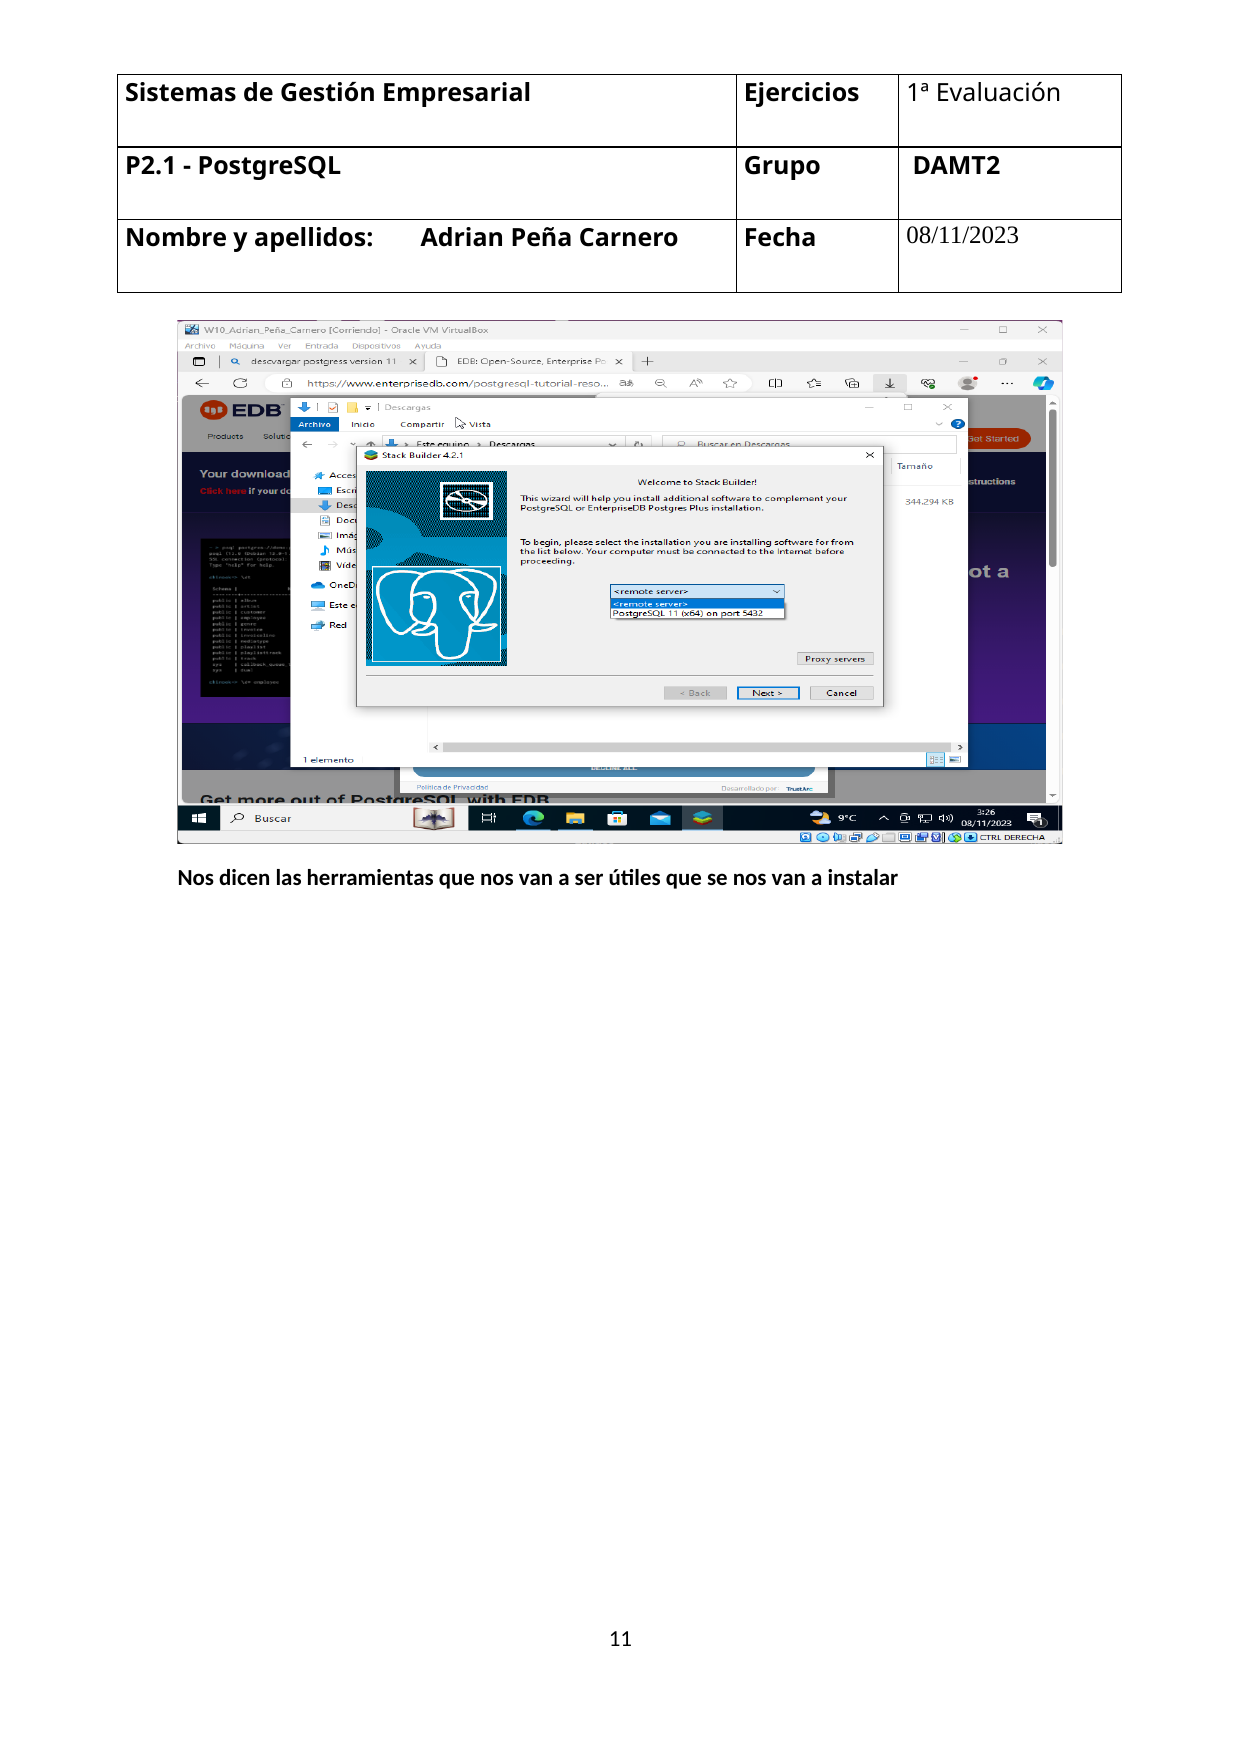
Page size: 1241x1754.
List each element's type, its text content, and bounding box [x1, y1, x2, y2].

picture [177, 320, 1063, 844]
text Nos dicen las herramientas que nos van a ser útiles que se nos van a instalar [177, 863, 1063, 891]
